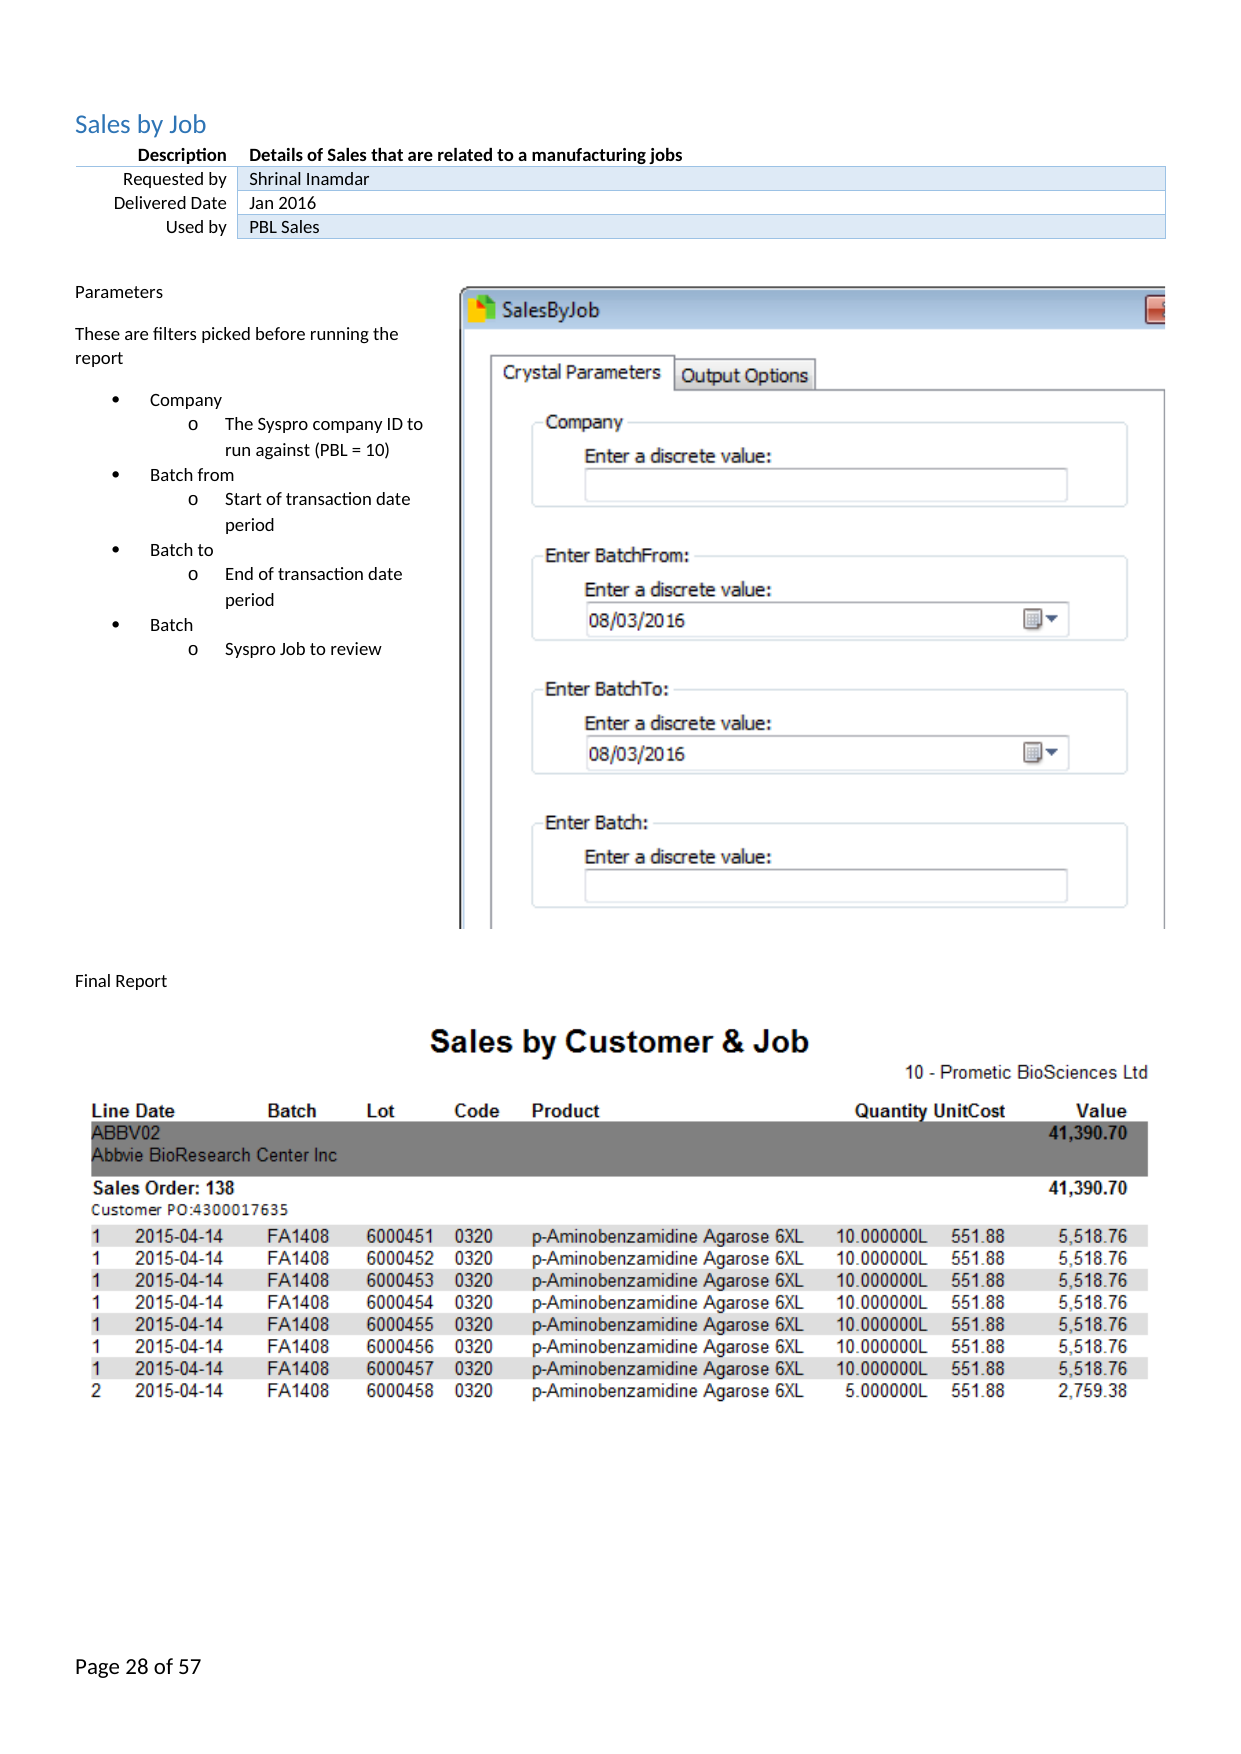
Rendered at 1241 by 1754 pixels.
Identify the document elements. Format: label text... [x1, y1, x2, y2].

list Batch [112, 613, 458, 636]
list Batch from [112, 463, 458, 486]
text Final Report [75, 969, 1165, 992]
table_cell Delivered Date [76, 190, 237, 214]
text Parameters [75, 280, 1165, 303]
subtitle Sales by Job [75, 108, 1165, 141]
picture [458, 285, 1166, 929]
list The Syspro company ID to run against (PBL = 10) [187, 412, 458, 461]
table_cell Used by [76, 214, 237, 238]
table_cell PBL Sales [238, 215, 1165, 238]
list Batch to [112, 538, 458, 561]
text These are filters picked before running the report [75, 322, 458, 369]
table_header Description [76, 143, 238, 166]
table_cell Jan 2016 [238, 191, 1165, 214]
table_header Details of Sales that are related to a manufacturing jobs [238, 143, 1165, 166]
list End of transaction date period [187, 562, 458, 611]
table_cell Shrinal Inamdar [238, 167, 1165, 190]
list Company [112, 388, 458, 411]
list Syspro Job to review [187, 637, 458, 661]
picture [75, 1010, 1166, 1451]
list Start of transaction date period [187, 487, 458, 536]
table_cell Requested by [76, 167, 237, 190]
